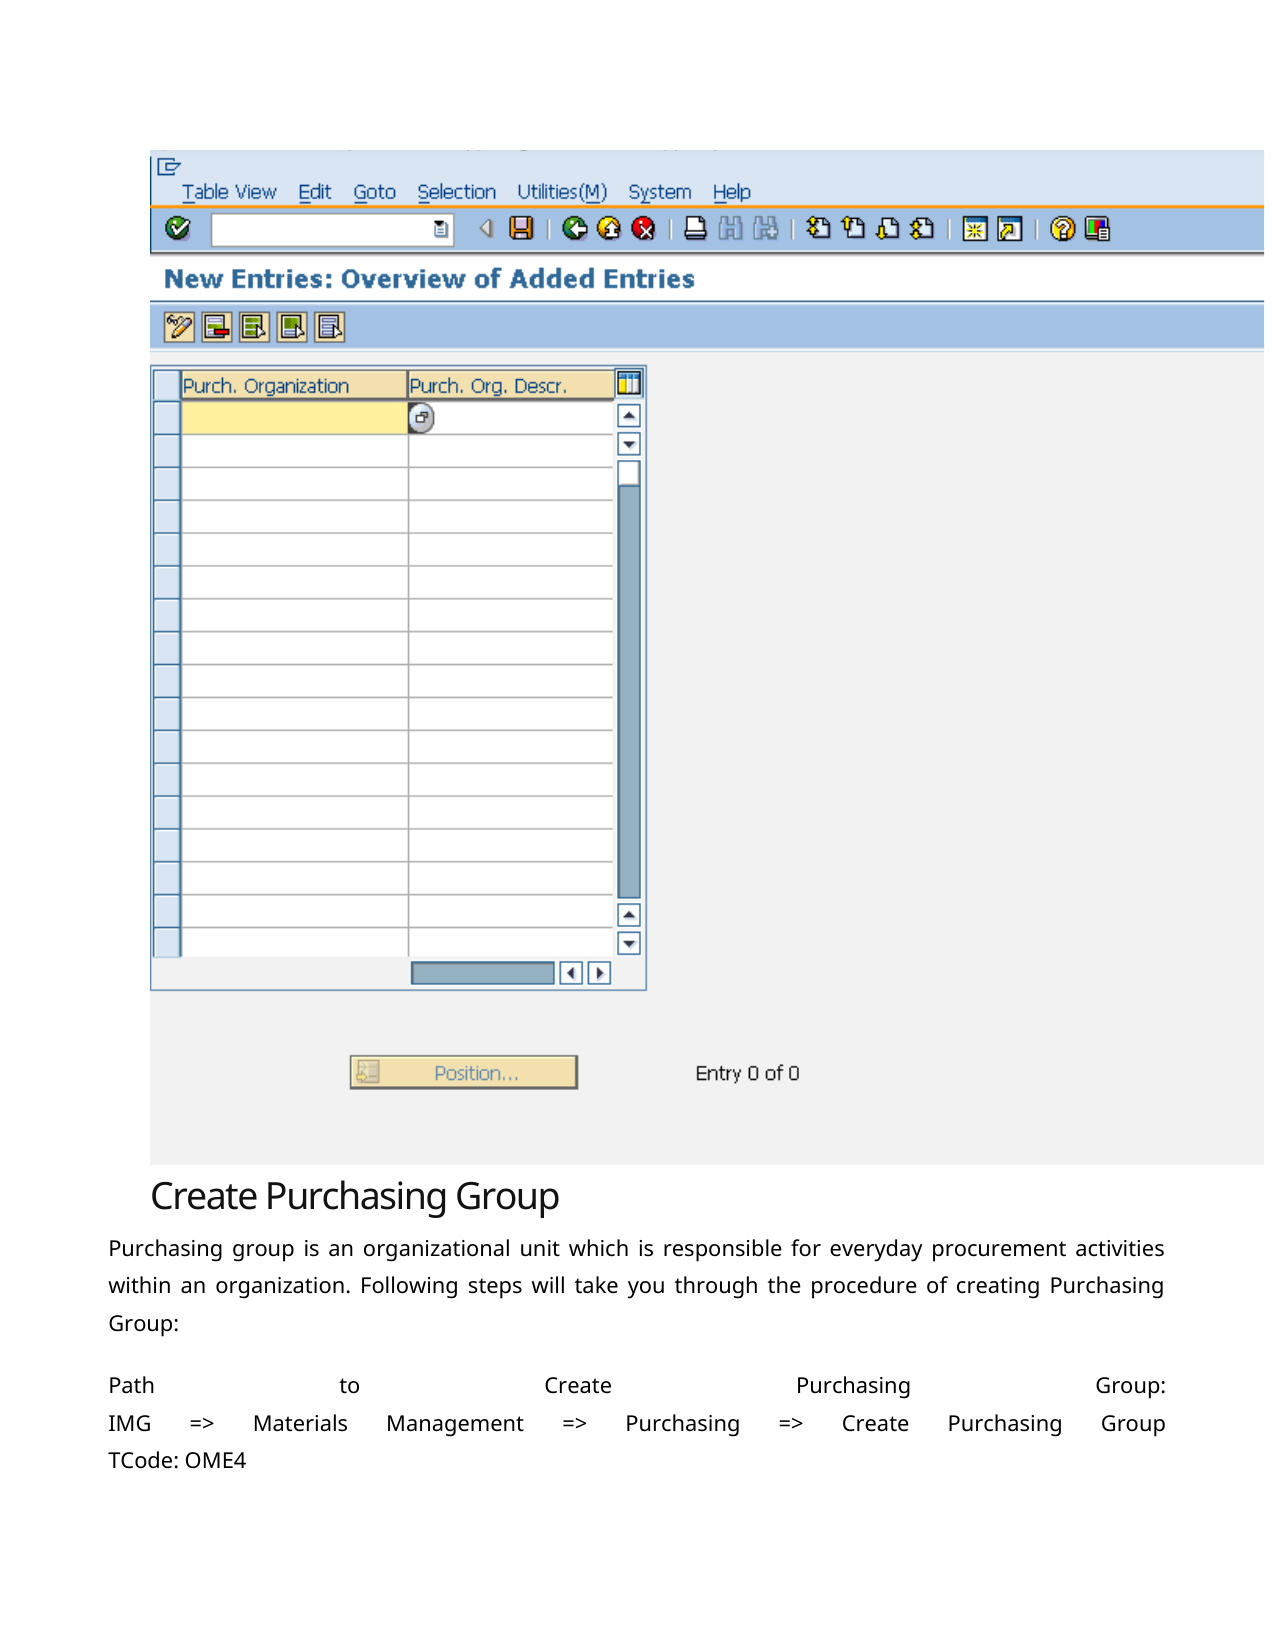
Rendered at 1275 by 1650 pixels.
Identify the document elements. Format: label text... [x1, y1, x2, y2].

text Purchasing group is an organizational unit which is responsible for everyday procurement activities within an organization. Following steps will take you through the procedure of creating Purchasing Group: [108, 1225, 1167, 1338]
picture [150, 150, 1265, 1165]
text Path to Create Purchasing Group: IMG => Materials Management => Purchasing => Create Purchasing Group TCode: OME4 [108, 1363, 1167, 1475]
text Create Purchasing Group [150, 1169, 1167, 1220]
